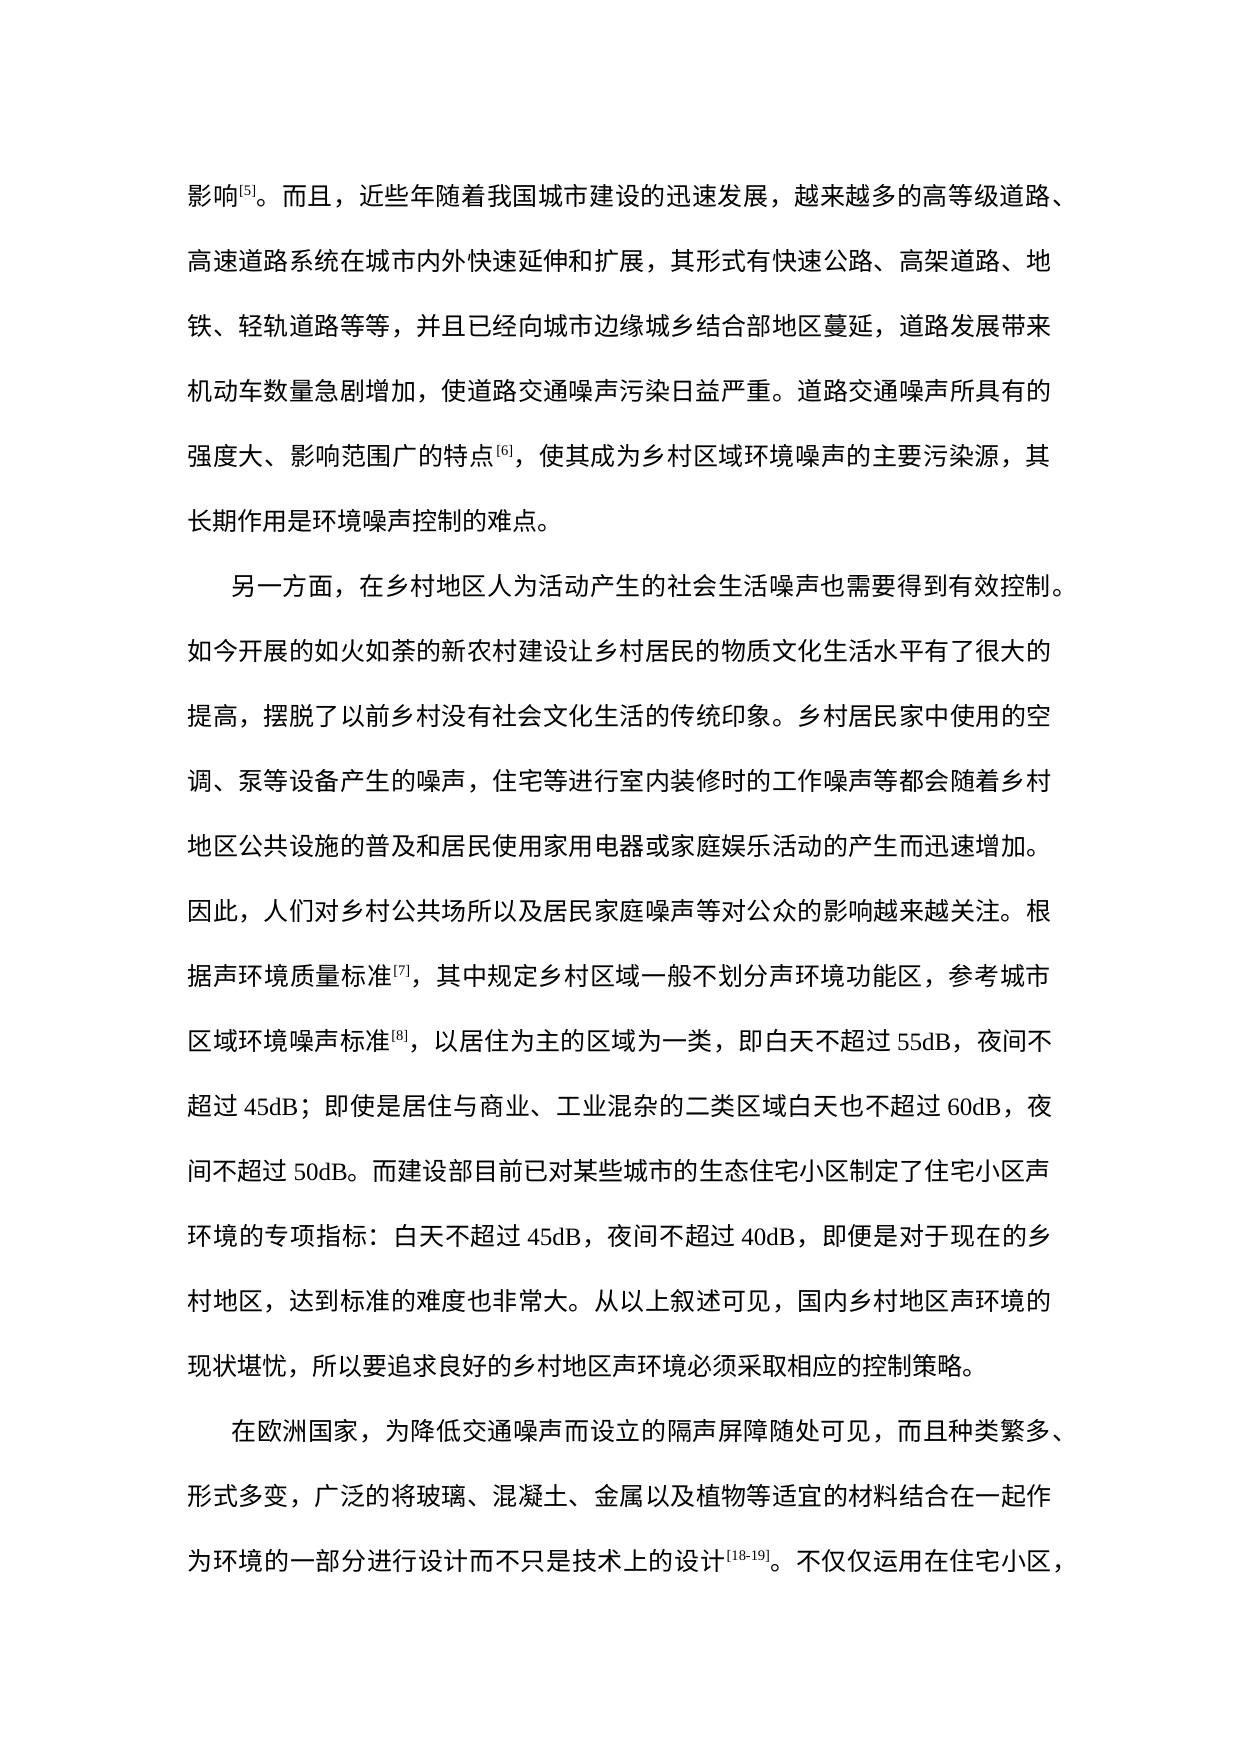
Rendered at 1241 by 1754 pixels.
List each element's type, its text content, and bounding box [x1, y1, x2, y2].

text 另一方面，在乡村地区人为活动产生的社会生活噪声也需要得到有效控制。如今开展的如火如荼的新农村建设让乡村居民的物质文化生活水平有了很大的提高，摆脱了以前乡村没有社会文化生活的传统印象。乡村居民家中使用的空调、泵等设备产生的噪声，住宅等进行室内装修时的工作噪声等都会随着乡村地区公共设施的普及和居民使用家用电器或家庭娱乐活动的产生而迅速增加。因此，人们对乡村公共场所以及居民家庭噪声等对公众的影响越来越关注。根据声环境质量标准[7]，其中规定乡村区域一般不划分声环境功能区，参考城市区域环境噪声标准[8]，以居住为主的区域为一类，即白天不超过55dB，夜间不超过45dB；即使是居住与商业、工业混杂的二类区域白天也不超过60dB，夜间不超过50dB。而建设部目前已对某些城市的生态住宅小区制定了住宅小区声环境的专项指标：白天不超过45dB，夜间不超过40dB，即便是对于现在的乡村地区，达到标准的难度也非常大。从以上叙述可见，国内乡村地区声环境的现状堪忧，所以要追求良好的乡村地区声环境必须采取相应的控制策略。 [187, 552, 1053, 1397]
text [187, 1397, 1053, 1592]
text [187, 162, 1053, 552]
